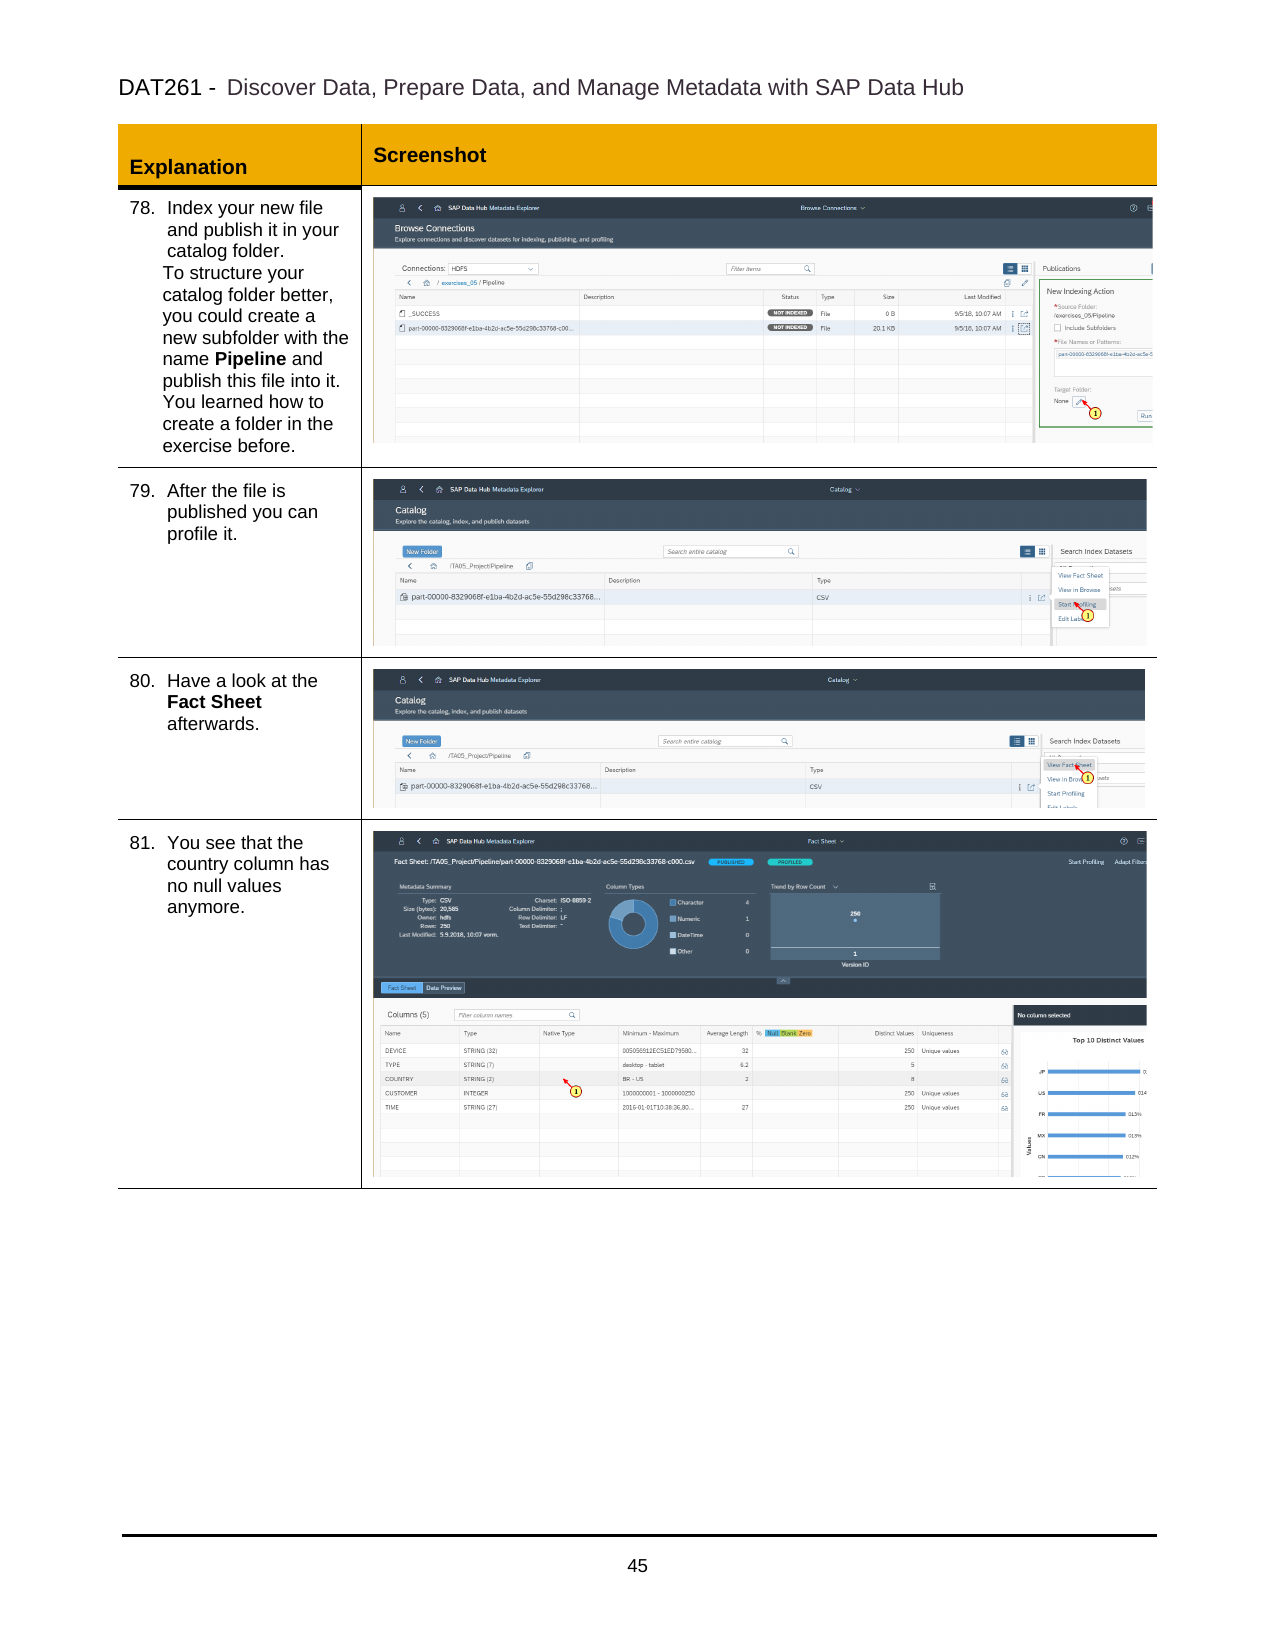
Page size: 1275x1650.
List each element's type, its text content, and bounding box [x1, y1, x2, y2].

table_cell You see that the country column has no null values anymore. [118, 820, 361, 1187]
picture [373, 831, 1147, 1177]
picture [373, 669, 1145, 808]
table_header Screenshot [362, 124, 1157, 185]
picture [373, 197, 1153, 443]
table_cell [362, 820, 1157, 1187]
table_cell Index your new file and publish it in your catalog folder. To structure your catalog folder better, you could create a new subfolder with the name Pipeline and publish this file into it. You learned how to create a folder in the exercise before. [118, 190, 361, 467]
picture [373, 479, 1147, 646]
table_cell After the file is published you can profile it. [118, 468, 361, 657]
table_cell [362, 468, 1157, 657]
table_cell Have a look at the Fact Sheet afterwards. [118, 658, 361, 819]
table_cell [362, 186, 1157, 467]
table_cell [362, 658, 1157, 819]
table_header Explanation [118, 124, 361, 185]
